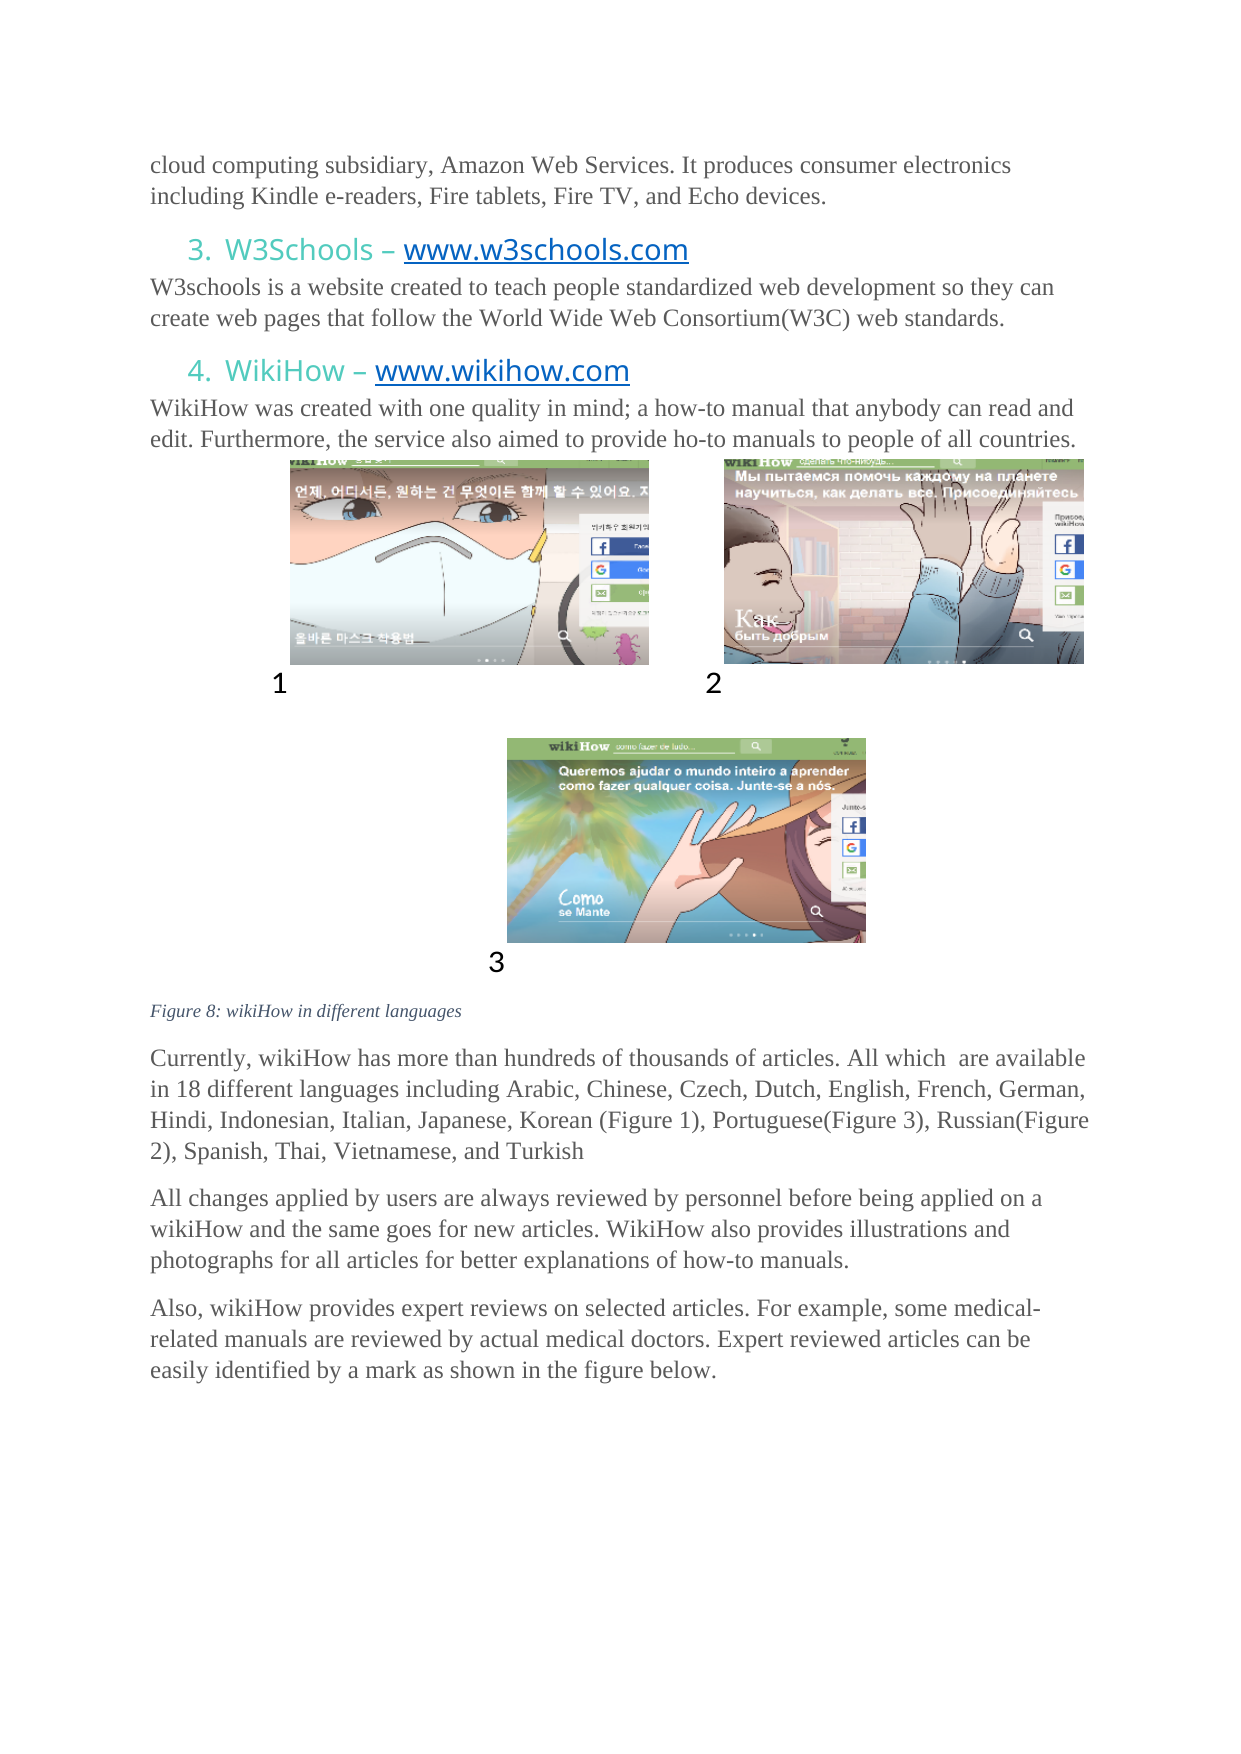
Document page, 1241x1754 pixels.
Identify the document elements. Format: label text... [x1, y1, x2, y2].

picture [724, 459, 1084, 664]
subtitle WikiHow – www.wikihow.com [187, 350, 1090, 390]
subtitle W3Schools – www.w3schools.com [187, 229, 1090, 268]
text Also, wikiHow provides expert reviews on selected articles. For example, some medical-related manuals are reviewed by actual medical doctors. Expert reviewed articles can be easily identified by a mark as shown in the figure below. [150, 1293, 1090, 1384]
text W3schools is a website created to teach people standardized web development so they can create web pages that follow the World Wide Web Consortium(W3C) web standards. [150, 272, 1090, 331]
picture [507, 738, 866, 943]
text All changes applied by users are always reviewed by personnel before being applied on a wikiHow and the same goes for new articles. WikiHow also provides illustrations and photographs for all articles for better explanations of how-to manuals. [150, 1183, 1090, 1274]
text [150, 150, 1090, 210]
picture [290, 460, 649, 665]
text Currently, wikiHow has more than hundreds of thousands of articles. All which are available in 18 different languages including Arabic, Chinese, Czech, Dutch, English, French, German, Hindi, Indonesian, Italian, Japanese, Korean (Figure 1), Portuguese(Figure 3), Russian(Figure 2), Spanish, Thai, Vietnamese, and Turkish [150, 1043, 1090, 1164]
text WikiHow was created with one quality in mind; a how-to manual that anybody can read and edit. Furthermore, the service also aimed to provide ho-to manuals to people of all countries. [150, 393, 1090, 453]
